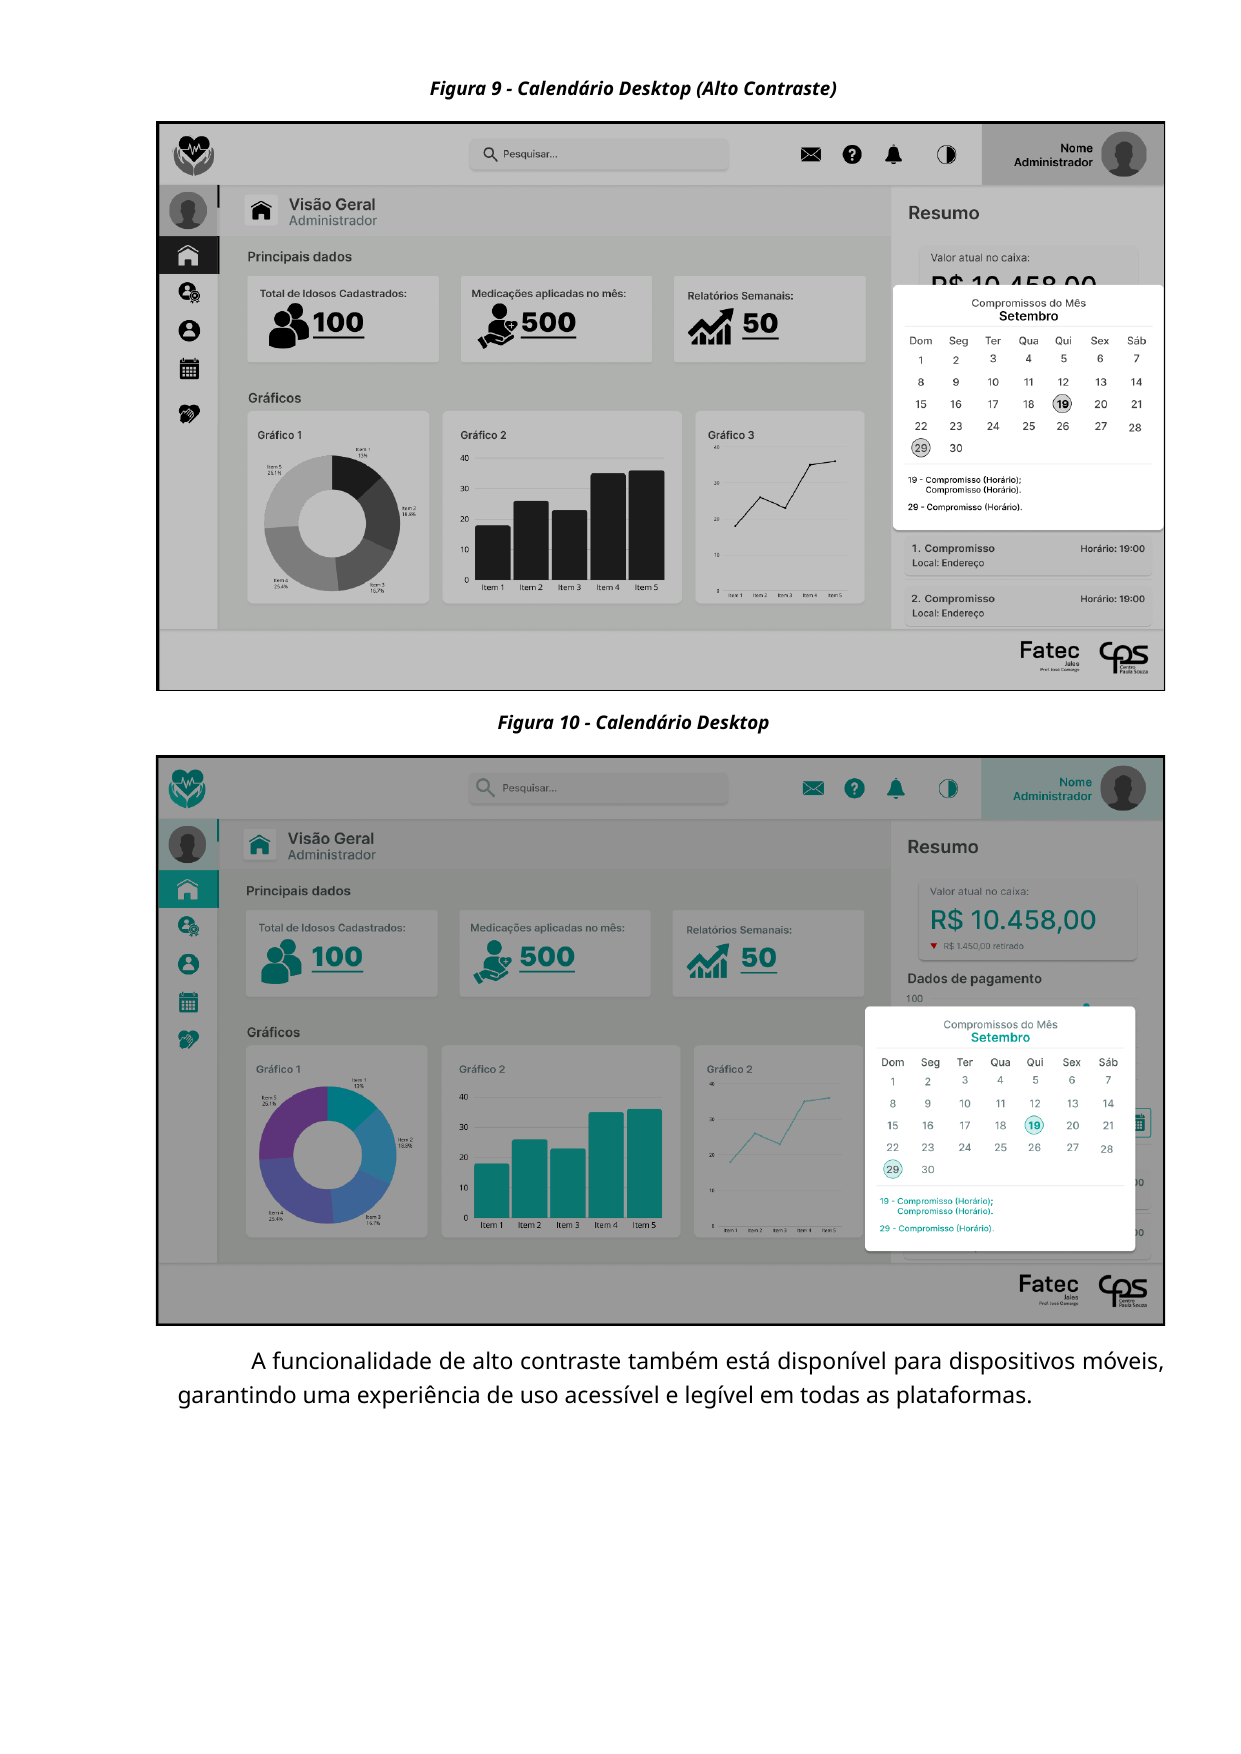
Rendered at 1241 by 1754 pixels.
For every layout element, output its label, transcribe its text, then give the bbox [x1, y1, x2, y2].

picture [156, 121, 1166, 691]
text Figura 9 - Calendário Desktop (Alto Contraste) [103, 75, 1165, 101]
text A funcionalidade de alto contraste também está disponível para dispositivos móveis, garantindo uma experiência de uso acessível e legível em todas as plataformas. [177, 1345, 1165, 1410]
text Figura 10 - Calendário Desktop [103, 709, 1165, 735]
picture [155, 755, 1166, 1326]
